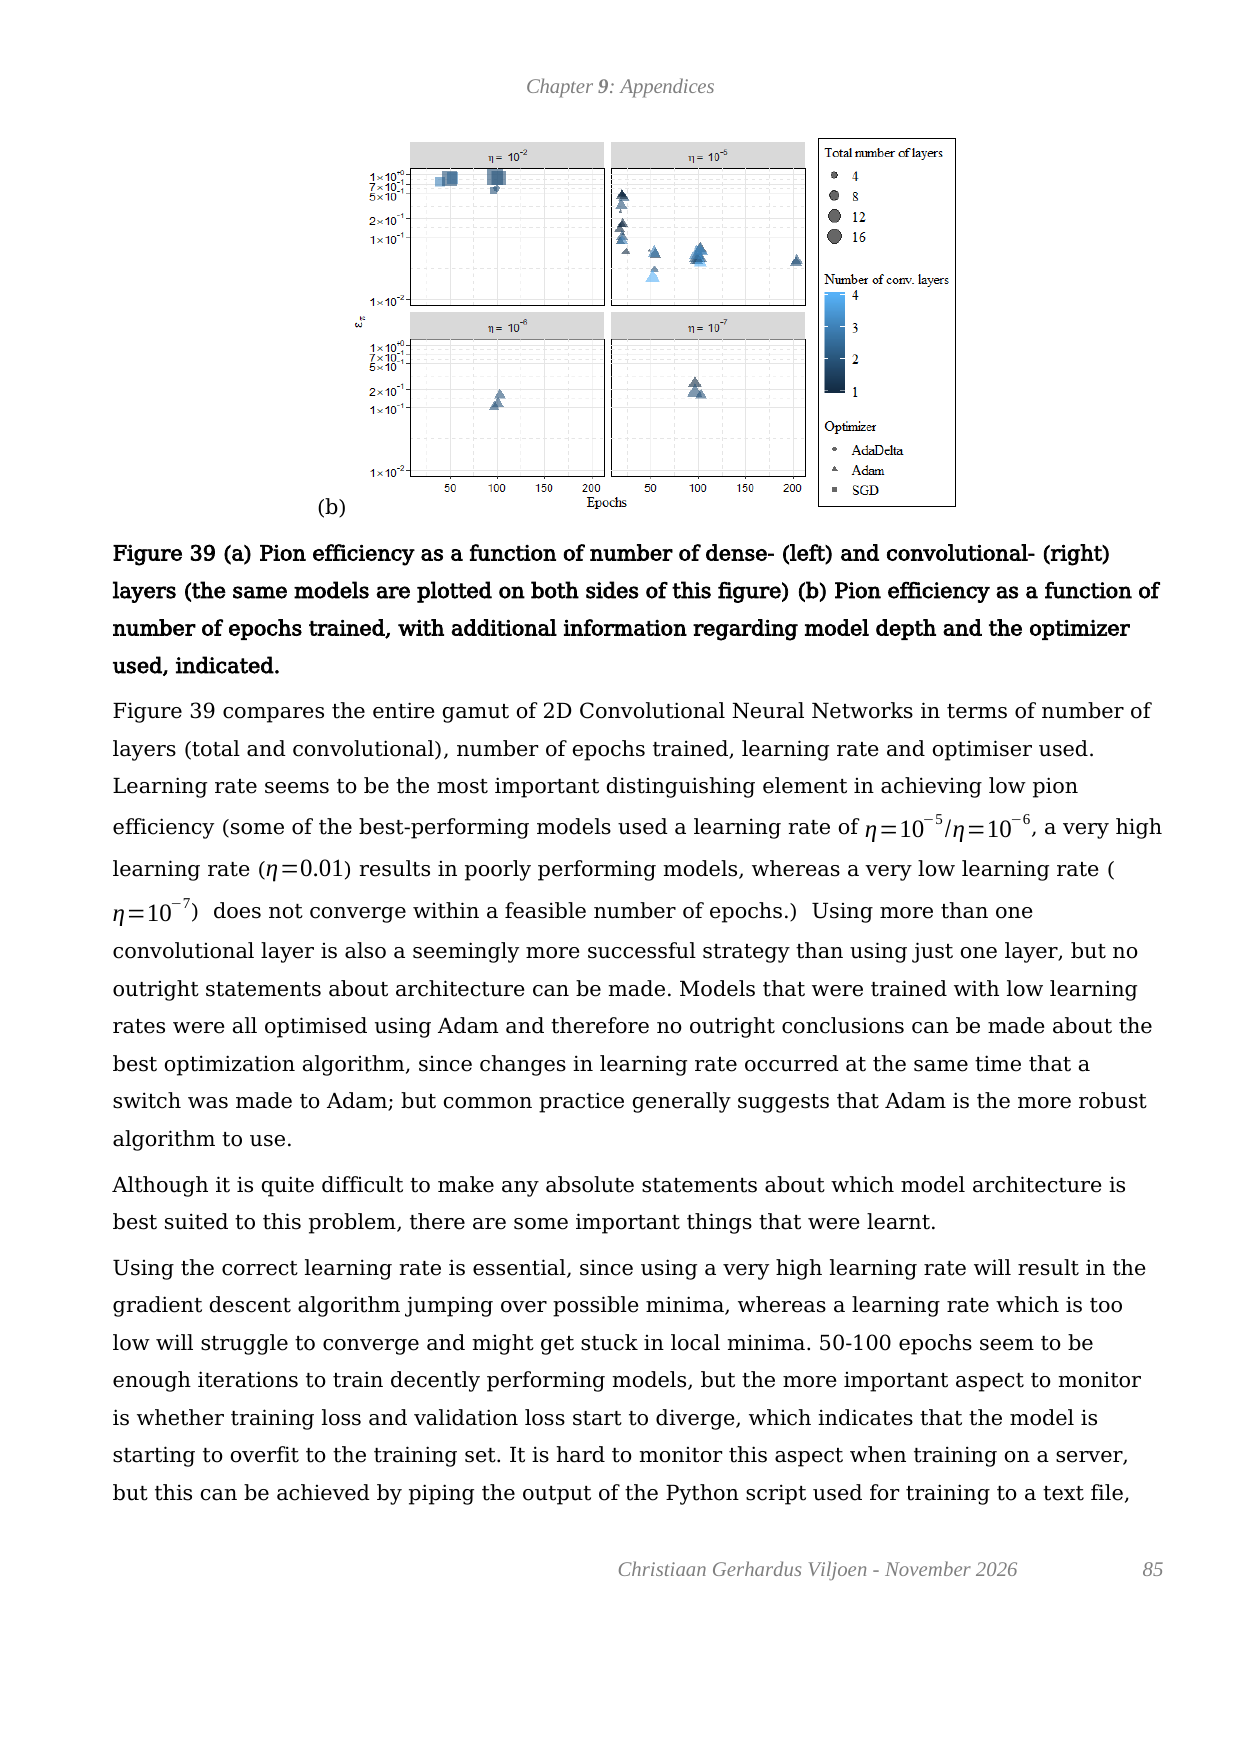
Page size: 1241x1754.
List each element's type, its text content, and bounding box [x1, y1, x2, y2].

text Although it is quite difficult to make any absolute statements about which model architecture is best suited to this problem, there are some important things that were learnt. [112, 1171, 1165, 1234]
text Figure 39 compares the entire gamut of 2D Convolutional Neural Networks in terms of number of layers (total and convolutional), number of epochs trained, learning rate and optimiser used. Learning rate seems to be the most important distinguishing element in achieving low pion efficiency (some of the best-performing models used a learning rate of /, a very high learning rate () results in poorly performing models, whereas a very low learning rate () does not converge within a feasible number of epochs.) Using more than one convolutional layer is also a seemingly more successful strategy than using just one layer, but no outright statements about architecture can be made. Models that were trained with low learning rates were all optimised using Adam and therefore no outright conclusions can be made about the best optimization algorithm, since changes in learning rate occurred at the same time that a switch was made to Adam; but common practice generally suggests that Adam is the more robust algorithm to use. [112, 698, 1165, 1151]
text Figure 39 (a) Pion efficiency as a function of number of dense- (left) and convolutional- (right) layers (the same models are plotted on both sides of this figure) (b) Pion efficiency as a function of number of epochs trained, with additional information regarding model depth and the optimizer used, indicated. [112, 540, 1165, 677]
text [112, 1255, 1165, 1505]
picture [347, 135, 962, 515]
